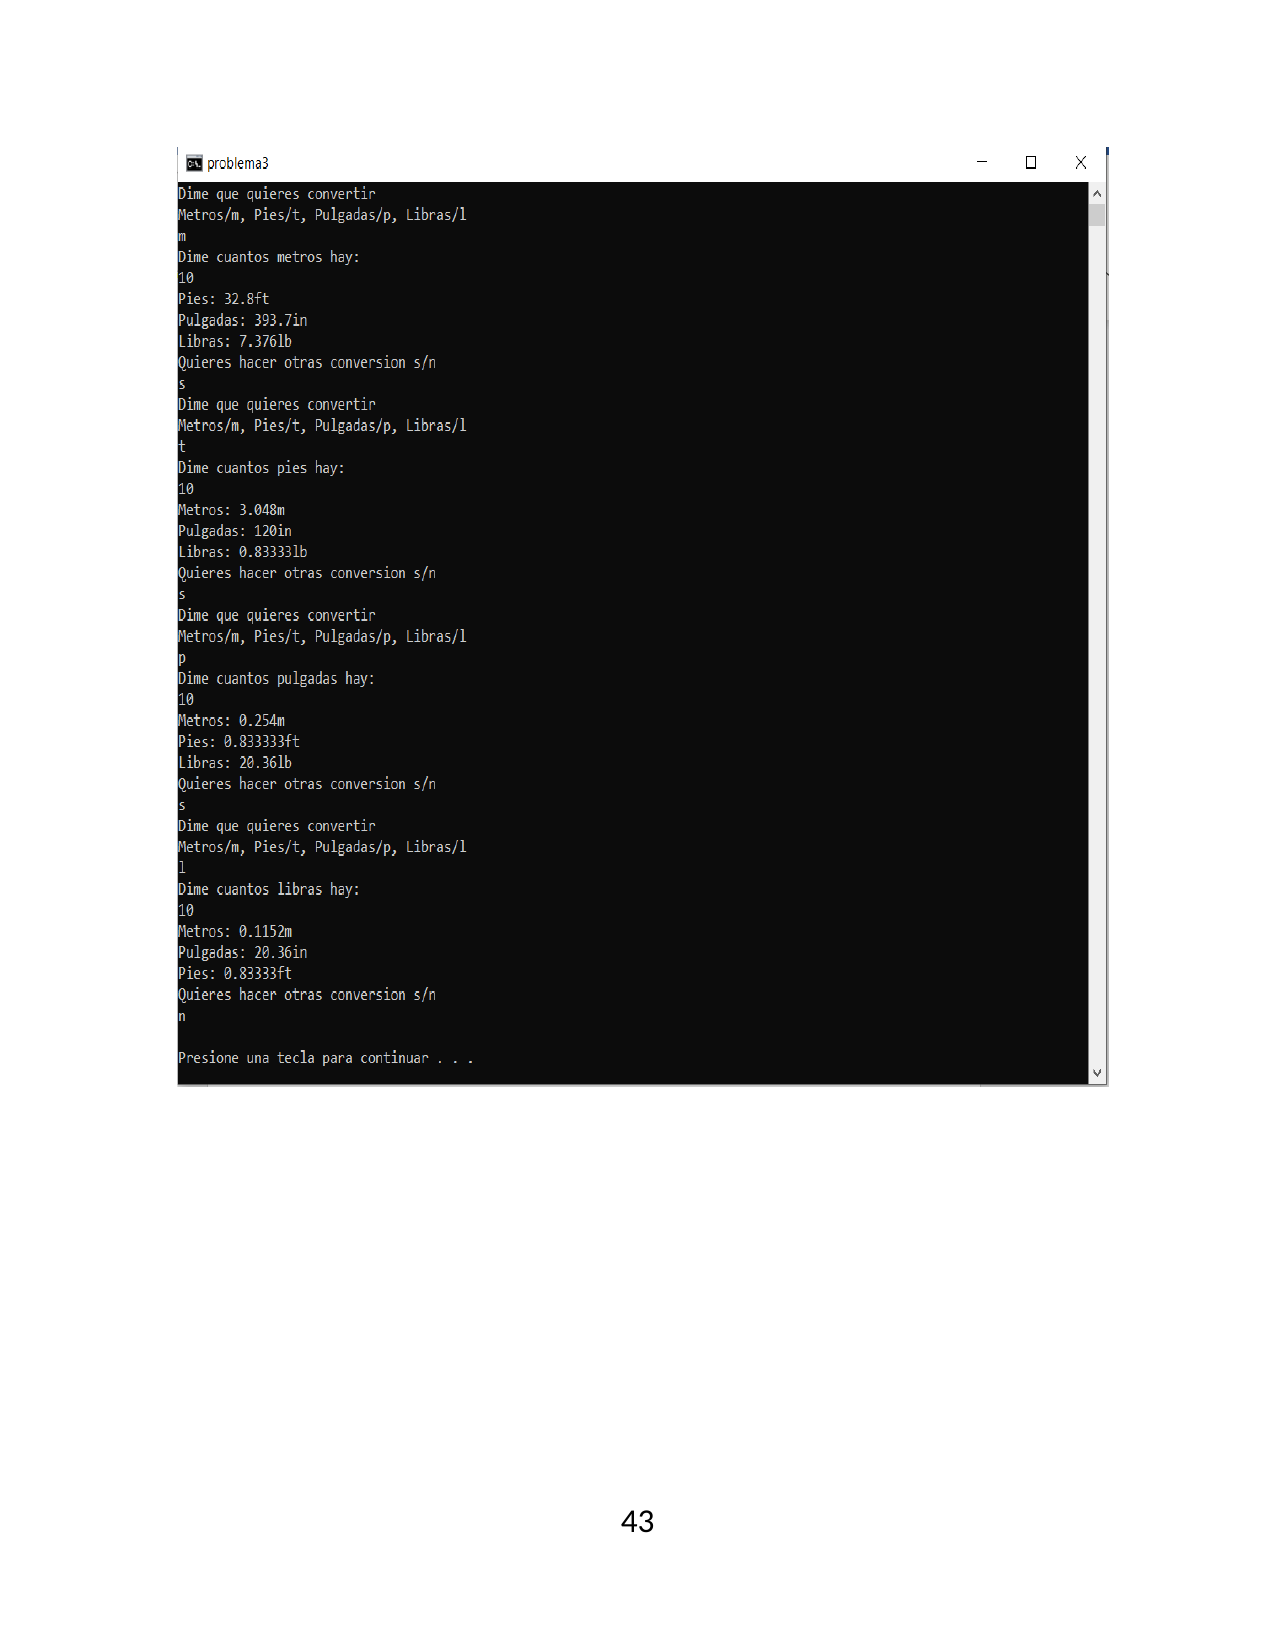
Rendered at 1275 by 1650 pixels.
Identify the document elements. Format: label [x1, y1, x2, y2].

picture [177, 147, 1109, 1087]
